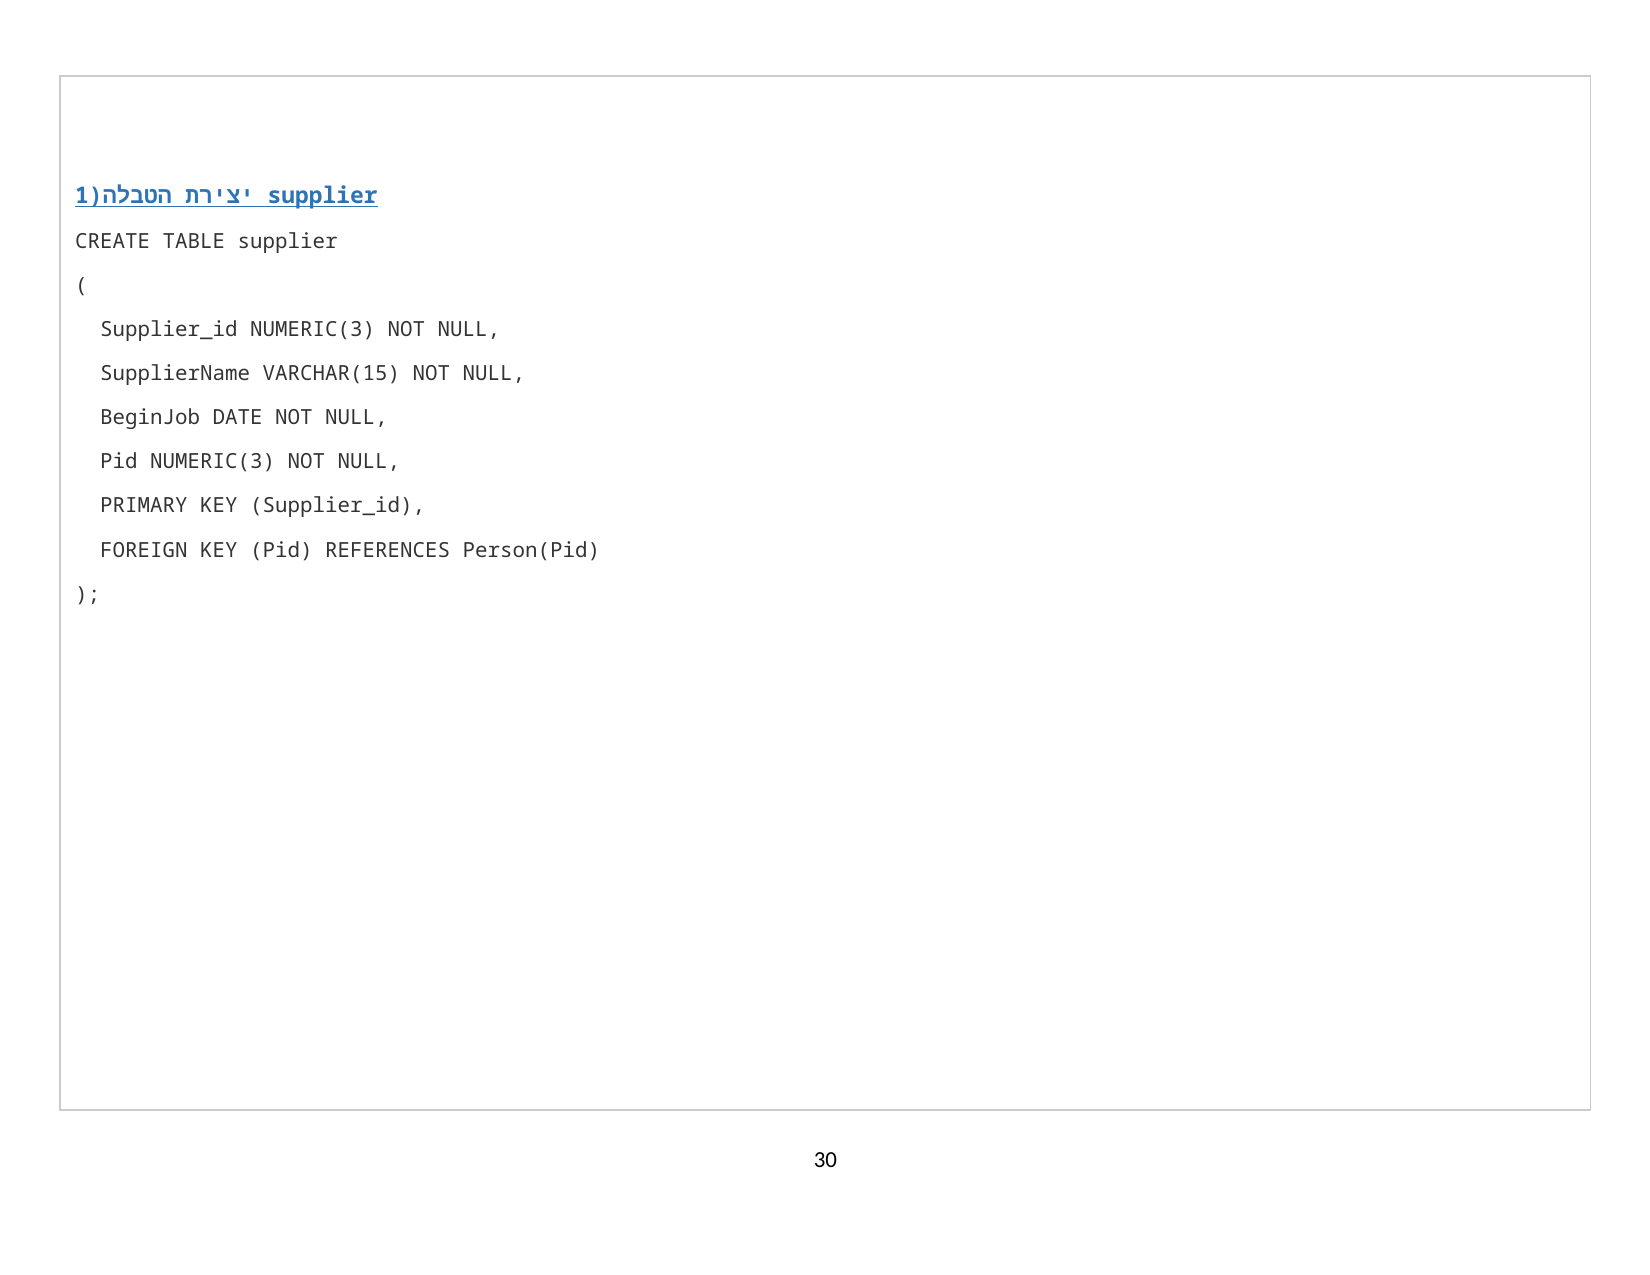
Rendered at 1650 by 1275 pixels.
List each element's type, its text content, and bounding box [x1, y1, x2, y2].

text ); [61, 563, 1590, 607]
text FOREIGN KEY (Pid) REFERENCES Person(Pid) [61, 518, 1590, 563]
text SupplierName VARCHAR(15) NOT NULL, [61, 342, 1590, 386]
text 1)יצירת הטבלה supplier [61, 163, 1590, 210]
text ( [61, 254, 1590, 298]
text BeginJob DATE NOT NULL, [61, 386, 1590, 430]
text Supplier_id NUMERIC(3) NOT NULL, [61, 298, 1590, 342]
text Pid NUMERIC(3) NOT NULL, [61, 430, 1590, 474]
text PRIMARY KEY (Supplier_id), [61, 474, 1590, 518]
text CREATE TABLE supplier [61, 210, 1590, 254]
